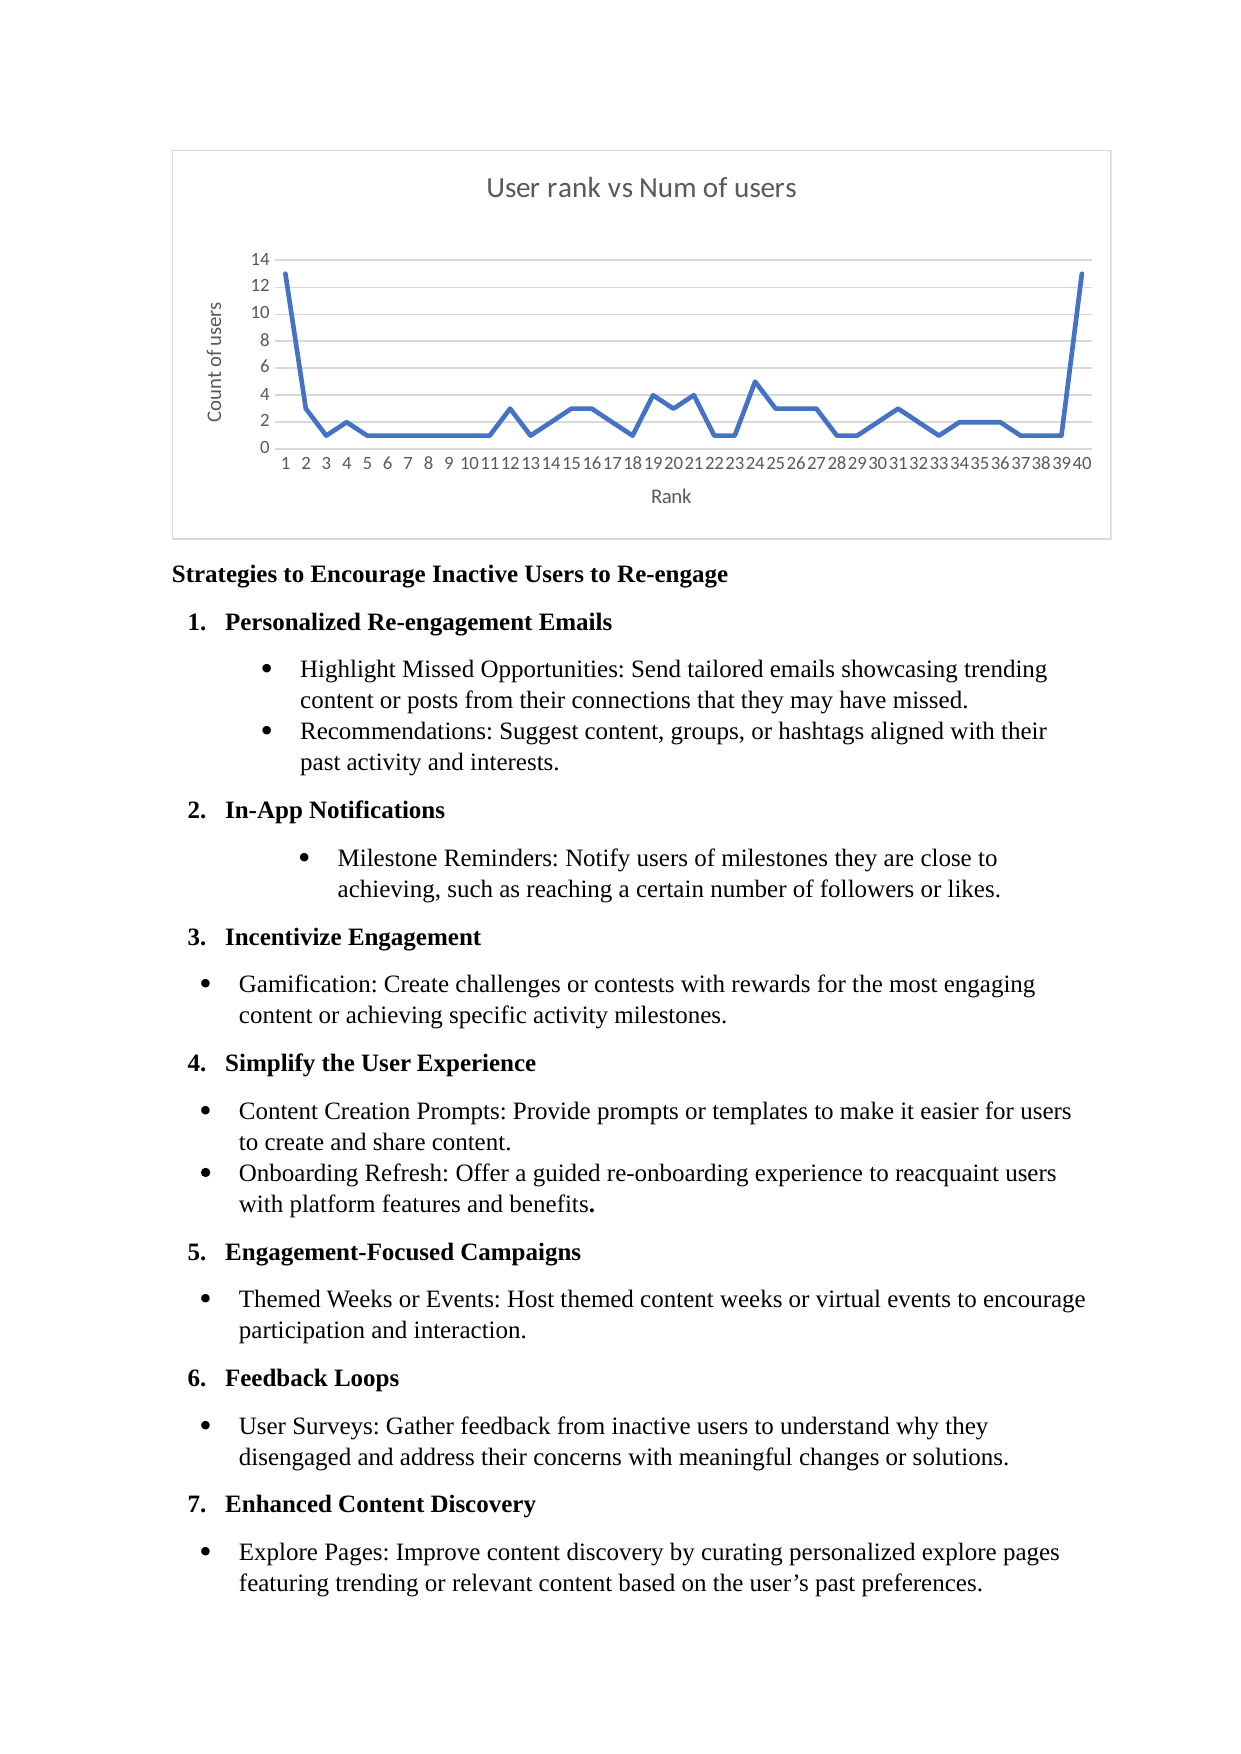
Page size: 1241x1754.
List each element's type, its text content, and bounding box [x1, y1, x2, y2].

text Strategies to Encourage Inactive Users to Re-engage [172, 559, 1090, 588]
list Onboarding Refresh: Offer a guided re-onboarding experience to reacquaint users with platform features and benefits. [201, 1158, 1090, 1218]
list Recommendations: Suggest content, groups, or hashtags aligned with their past activity and interests. [262, 716, 1090, 776]
list Content Creation Prompts: Provide prompts or templates to make it easier for users to create and share content. [201, 1096, 1090, 1156]
list Enhanced Content Discovery [187, 1489, 1090, 1518]
list In-App Notifications [187, 795, 1090, 824]
list Engagement-Focused Campaigns [187, 1237, 1090, 1265]
list Gamification: Create challenges or contests with rewards for the most engaging content or achieving specific activity milestones. [201, 969, 1090, 1029]
list Explore Pages: Improve content discovery by curating personalized explore pages featuring trending or relevant content based on the user’s past preferences. [201, 1537, 1090, 1597]
list Feedback Loops [187, 1363, 1090, 1392]
list Personalized Re-engagement Emails [187, 607, 1090, 635]
list Highlight Missed Opportunities: Send tailored emails showcasing trending content or posts from their connections that they may have missed. [262, 654, 1090, 714]
list Incentivize Engagement [187, 922, 1090, 950]
list User Surveys: Gather feedback from inactive users to understand why they disengaged and address their concerns with meaningful changes or solutions. [201, 1411, 1090, 1471]
list Simplify the User Experience [187, 1048, 1090, 1077]
list Themed Weeks or Events: Host themed content weeks or virtual events to encourage participation and interaction. [201, 1284, 1090, 1344]
list Milestone Reminders: Notify users of milestones they are close to achieving, such as reaching a certain number of followers or likes. [300, 843, 1090, 903]
